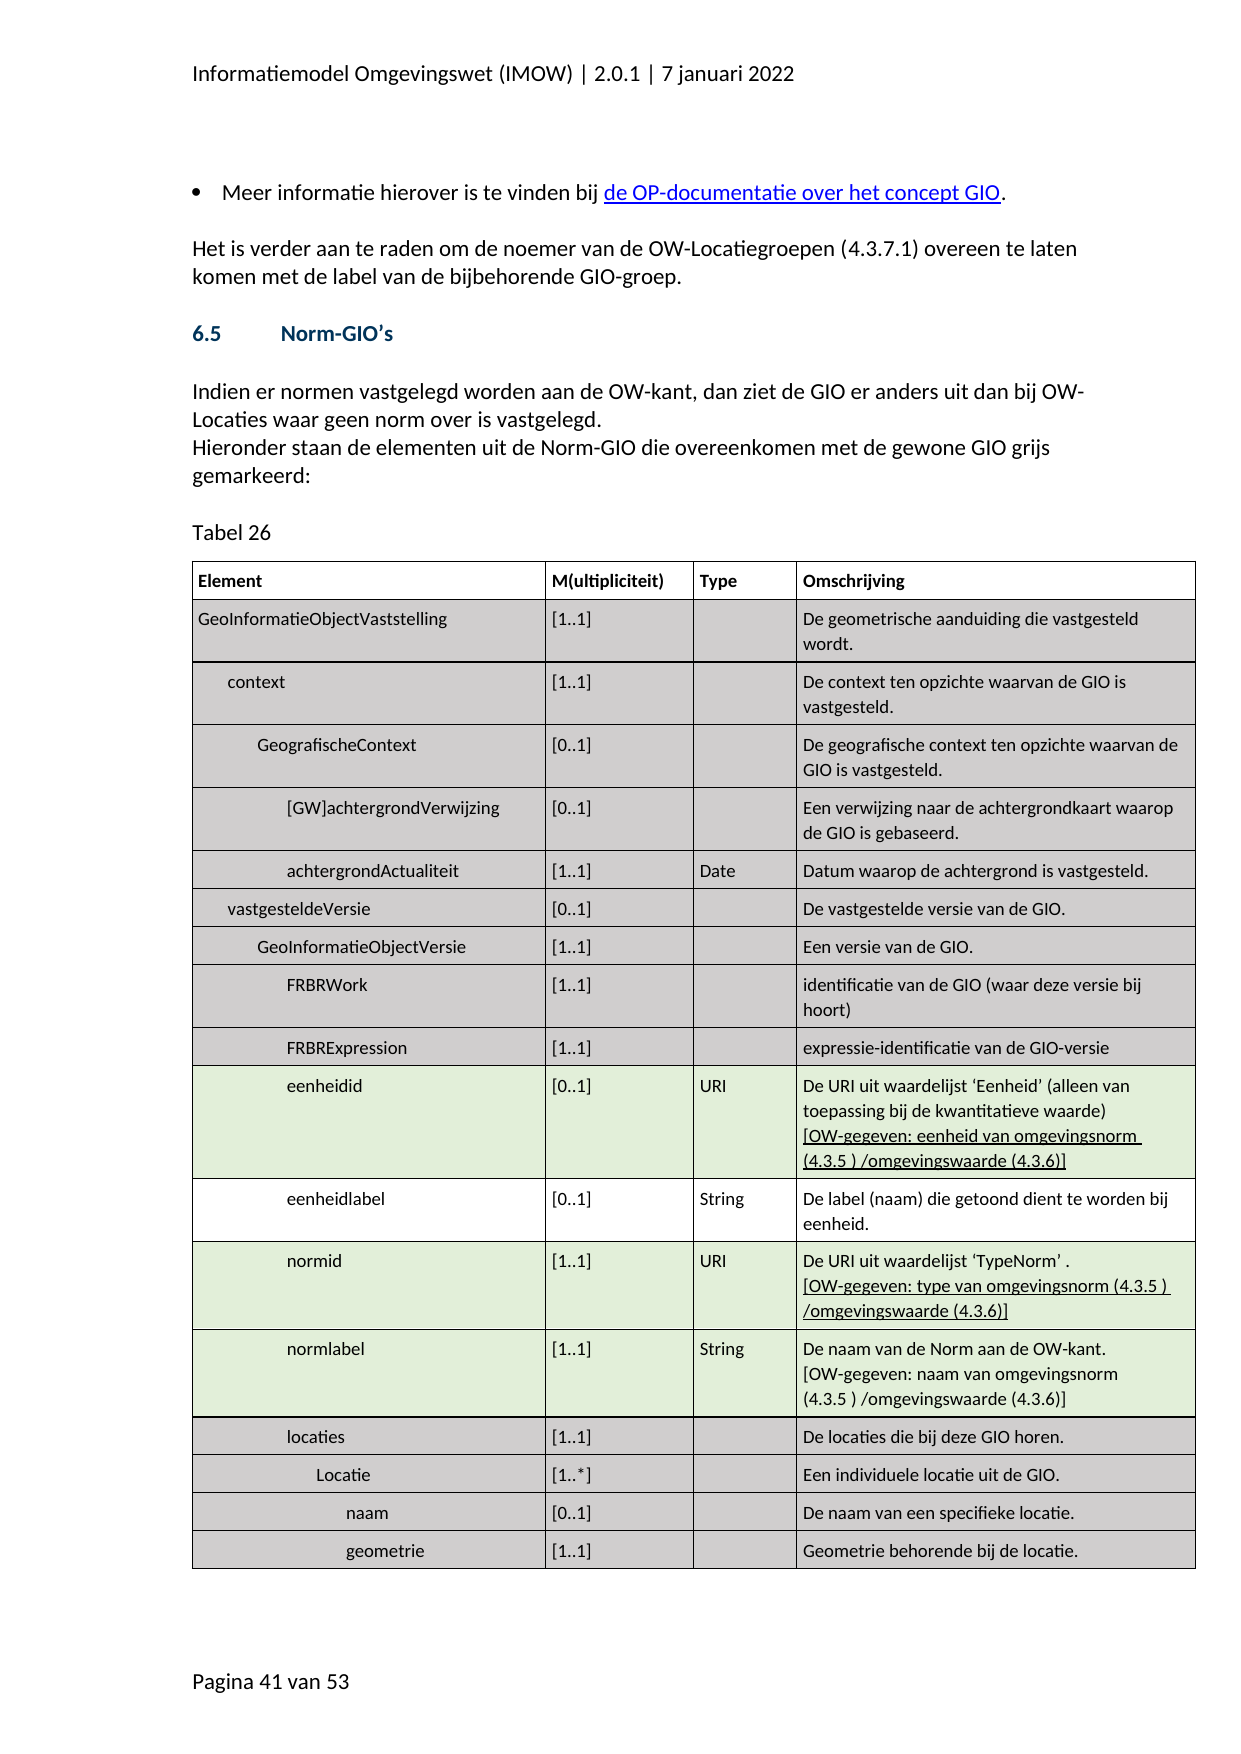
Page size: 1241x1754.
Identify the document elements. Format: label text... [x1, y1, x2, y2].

table_cell [1..1] [546, 1531, 693, 1568]
table_cell FRBRWork [193, 965, 545, 1027]
table_cell [1..1] [546, 927, 693, 964]
table_cell [694, 788, 796, 850]
table_cell String [694, 1330, 796, 1416]
table_cell De URI uit waardelijst ‘TypeNorm’ . [OW-gegeven: type van omgevingsnorm (4.3.5 ) /omgevingswaarde (4.3.6)] [797, 1242, 1195, 1328]
table_cell Datum waarop de achtergrond is vastgesteld. [797, 851, 1195, 888]
table_cell [694, 1455, 796, 1492]
table_cell [1..1] [546, 1028, 693, 1065]
table_cell String [694, 1179, 796, 1241]
table_cell naam [193, 1493, 545, 1530]
table_cell URI [694, 1066, 796, 1178]
table_cell Date [694, 851, 796, 888]
table_cell locaties [193, 1418, 545, 1454]
table_cell normid [193, 1242, 545, 1328]
table_cell [694, 889, 796, 926]
table_cell Een versie van de GIO. [797, 927, 1195, 964]
table_cell [694, 965, 796, 1027]
table_cell Geometrie behorende bij de locatie. [797, 1531, 1195, 1568]
table_cell expressie-identificatie van de GIO-versie [797, 1028, 1195, 1065]
table_cell [0..1] [546, 725, 693, 787]
table_cell [0..1] [546, 1179, 693, 1241]
table_cell De label (naam) die getoond dient te worden bij eenheid. [797, 1179, 1195, 1241]
table_cell De geografische context ten opzichte waarvan de GIO is vastgesteld. [797, 725, 1195, 787]
table_cell Een verwijzing naar de achtergrondkaart waarop de GIO is gebaseerd. [797, 788, 1195, 850]
text Hieronder staan de elementen uit de Norm-GIO die overeenkomen met de gewone GIO grijs gemarkeerd: [192, 433, 1092, 489]
table_cell URI [694, 1242, 796, 1328]
text Meer informatie hierover is te vinden bij de OP-documentatie over het concept GIO. [192, 177, 1092, 206]
table_cell [1..1] [546, 851, 693, 888]
table_header Omschrijving [797, 562, 1195, 598]
table_cell [1..1] [546, 600, 693, 661]
table_cell [1..1] [546, 1418, 693, 1454]
table_cell Locatie [193, 1455, 545, 1492]
table_cell De geometrische aanduiding die vastgesteld wordt. [797, 600, 1195, 661]
table_cell GeografischeContext [193, 725, 545, 787]
table_cell [0..1] [546, 788, 693, 850]
text Indien er normen vastgelegd worden aan de OW-kant, dan ziet de GIO er anders uit dan bij OW-Locaties waar geen norm over is vastgelegd. [192, 377, 1092, 433]
table_cell Een individuele locatie uit de GIO. [797, 1455, 1195, 1492]
table_cell De URI uit waardelijst ‘Eenheid’ (alleen van toepassing bij de kwantitatieve waarde) [OW-gegeven: eenheid van omgevingsnorm (4.3.5 ) /omgevingswaarde (4.3.6)] [797, 1066, 1195, 1178]
subtitle Norm-GIO’s [192, 319, 1092, 348]
table_cell FRBRExpression [193, 1028, 545, 1065]
table_cell [1..1] [546, 663, 693, 724]
text Het is verder aan te raden om de noemer van de OW-Locatiegroepen (4.3.7.1) overeen te laten komen met de label van de bijbehorende GIO-groep. [192, 234, 1092, 290]
table_cell De context ten opzichte waarvan de GIO is vastgesteld. [797, 663, 1195, 724]
table_cell [694, 1531, 796, 1568]
table_cell [1..1] [546, 965, 693, 1027]
table_cell De vastgestelde versie van de GIO. [797, 889, 1195, 926]
table_cell context [193, 663, 545, 724]
table_cell [1..1] [546, 1242, 693, 1328]
table_cell [694, 1028, 796, 1065]
table_cell [0..1] [546, 1066, 693, 1178]
table_cell eenheidid [193, 1066, 545, 1178]
table_cell [694, 1493, 796, 1530]
table_cell GeoInformatieObjectVersie [193, 927, 545, 964]
table_cell [694, 663, 796, 724]
table_cell [1..*] [546, 1455, 693, 1492]
table_cell geometrie [193, 1531, 545, 1568]
table_cell [1..1] [546, 1330, 693, 1416]
table_cell De naam van een specifieke locatie. [797, 1493, 1195, 1530]
table_cell [694, 600, 796, 661]
table_cell [694, 1418, 796, 1454]
table_cell GeoInformatieObjectVaststelling [193, 600, 545, 661]
table_cell De naam van de Norm aan de OW-kant. [OW-gegeven: naam van omgevingsnorm (4.3.5 ) /omgevingswaarde (4.3.6)] [797, 1330, 1195, 1416]
table_cell identificatie van de GIO (waar deze versie bij hoort) [797, 965, 1195, 1027]
table_cell normlabel [193, 1330, 545, 1416]
table_header M(ultipliciteit) [546, 562, 693, 598]
table_cell De locaties die bij deze GIO horen. [797, 1418, 1195, 1454]
table_cell achtergrondActualiteit [193, 851, 545, 888]
table_cell eenheidlabel [193, 1179, 545, 1241]
table_cell vastgesteldeVersie [193, 889, 545, 926]
table_cell [GW]achtergrondVerwijzing [193, 788, 545, 850]
table_cell [0..1] [546, 889, 693, 926]
table_header Element [193, 562, 545, 598]
table_header Type [694, 562, 796, 598]
table_cell [694, 927, 796, 964]
table_cell [0..1] [546, 1493, 693, 1530]
table_cell [694, 725, 796, 787]
